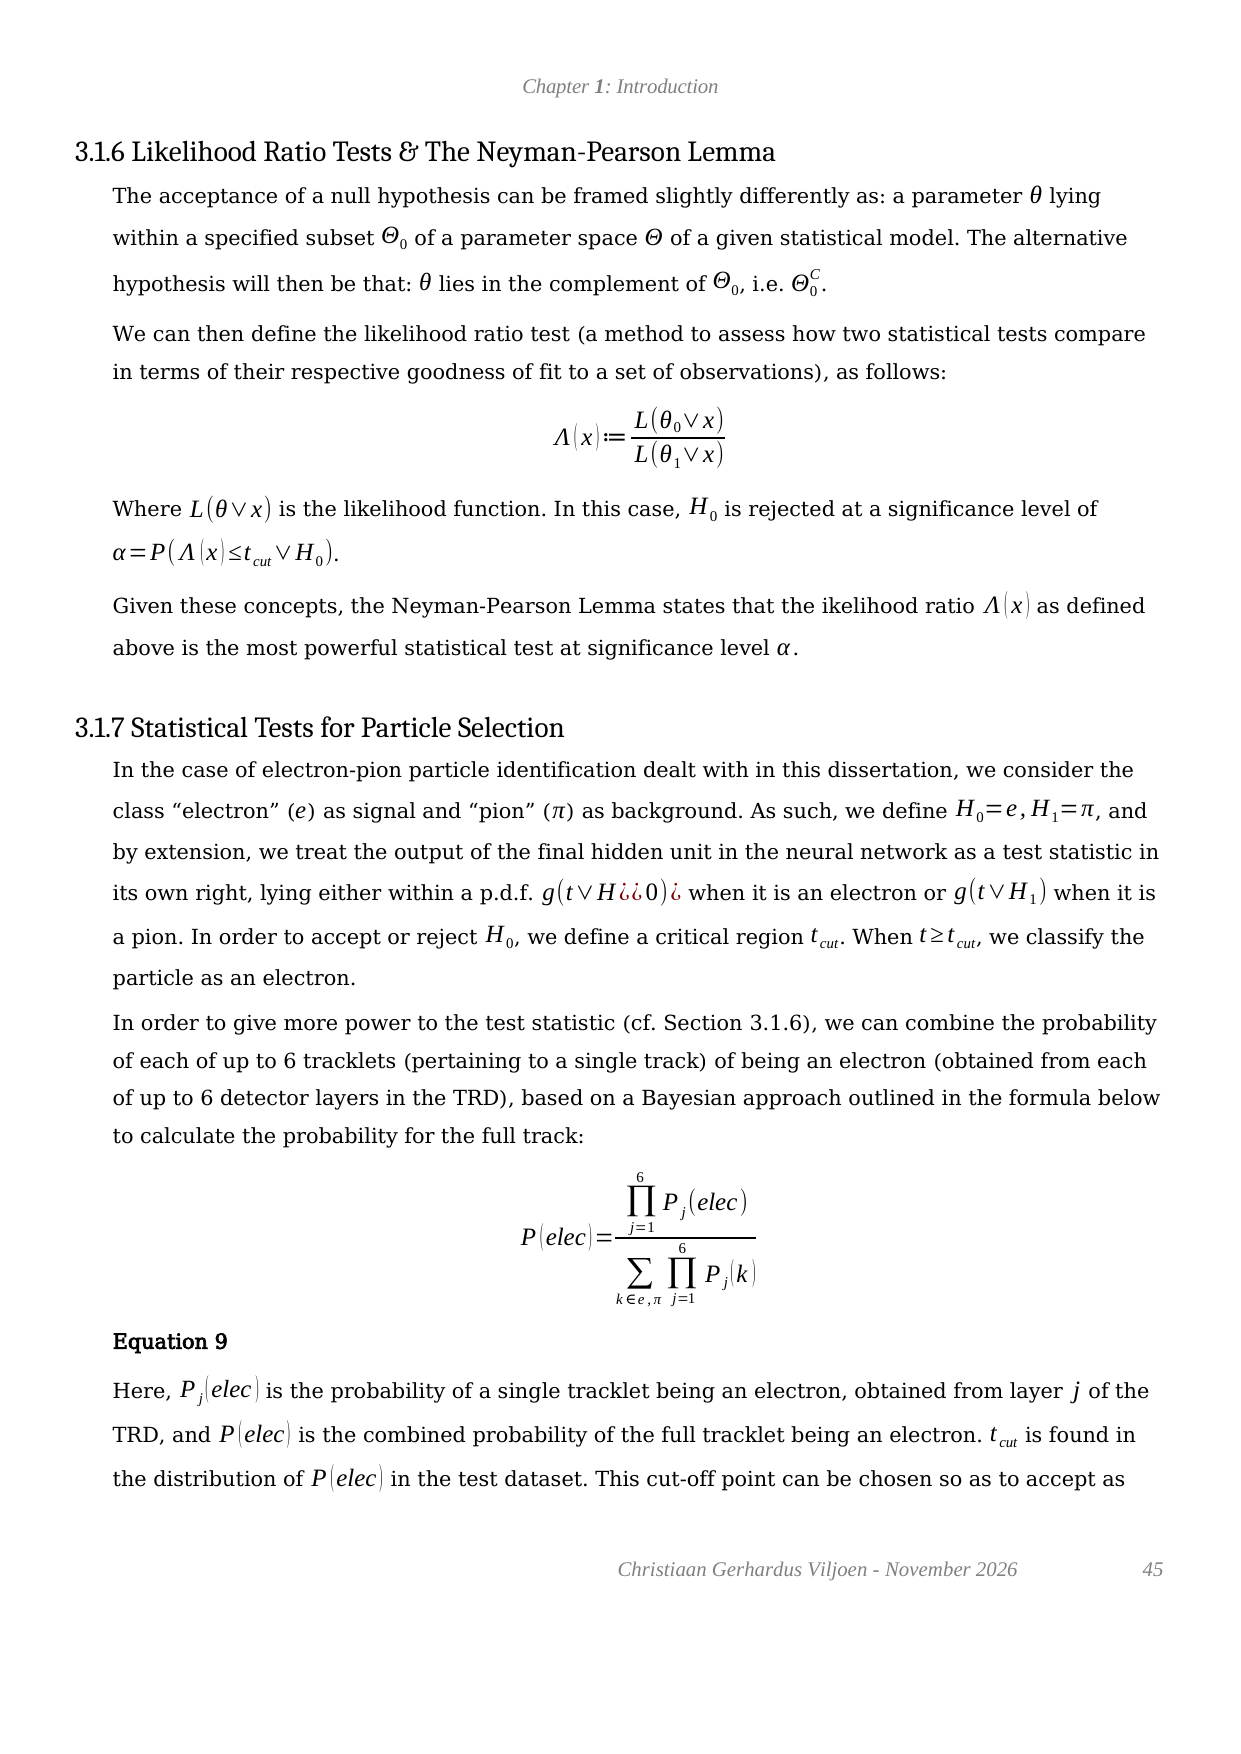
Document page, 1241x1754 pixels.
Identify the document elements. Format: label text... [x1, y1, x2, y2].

text Given these concepts, the Neyman-Pearson Lemma states that the ikelihood ratio as defined above is the most powerful statistical test at significance level . [112, 590, 1165, 661]
text Equation 9 [112, 1328, 1165, 1353]
text The acceptance of a null hypothesis can be framed slightly differently as: a parameter lying within a specified subset of a parameter space of a given statistical model. The alternative hypothesis will then be that: lies in the complement of , i.e. . [112, 181, 1165, 300]
text Where is the likelihood function. In this case, is rejected at a significance level of . [112, 493, 1165, 569]
subtitle Statistical Tests for Particle Selection [75, 711, 1165, 745]
text In the case of electron-pion particle identification dealt with in this dissertation, we consider the class “electron” () as signal and “pion” () as background. As such, we define , and by extension, we treat the output of the final hidden unit in the neural network as a test statistic in its own right, lying either within a p.d.f. when it is an electron or when it is a pion. In order to accept or reject , we define a critical region . When , we classify the particle as an electron. [112, 757, 1165, 989]
text We can then define the likelihood ratio test (a method to assess how two statistical tests compare in terms of their respective goodness of fit to a set of observations), as follows: [112, 321, 1165, 384]
subtitle Likelihood Ratio Tests & The Neyman-Pearson Lemma [75, 135, 1165, 169]
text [112, 1374, 1165, 1494]
text In order to give more power to the test statistic (cf. Section 3.1.6), we can combine the probability of each of up to 6 tracklets (pertaining to a single track) of being an electron (obtained from each of up to 6 detector layers in the TRD), based on a Bayesian approach outlined in the formula below to calculate the probability for the full track: [112, 1010, 1165, 1148]
